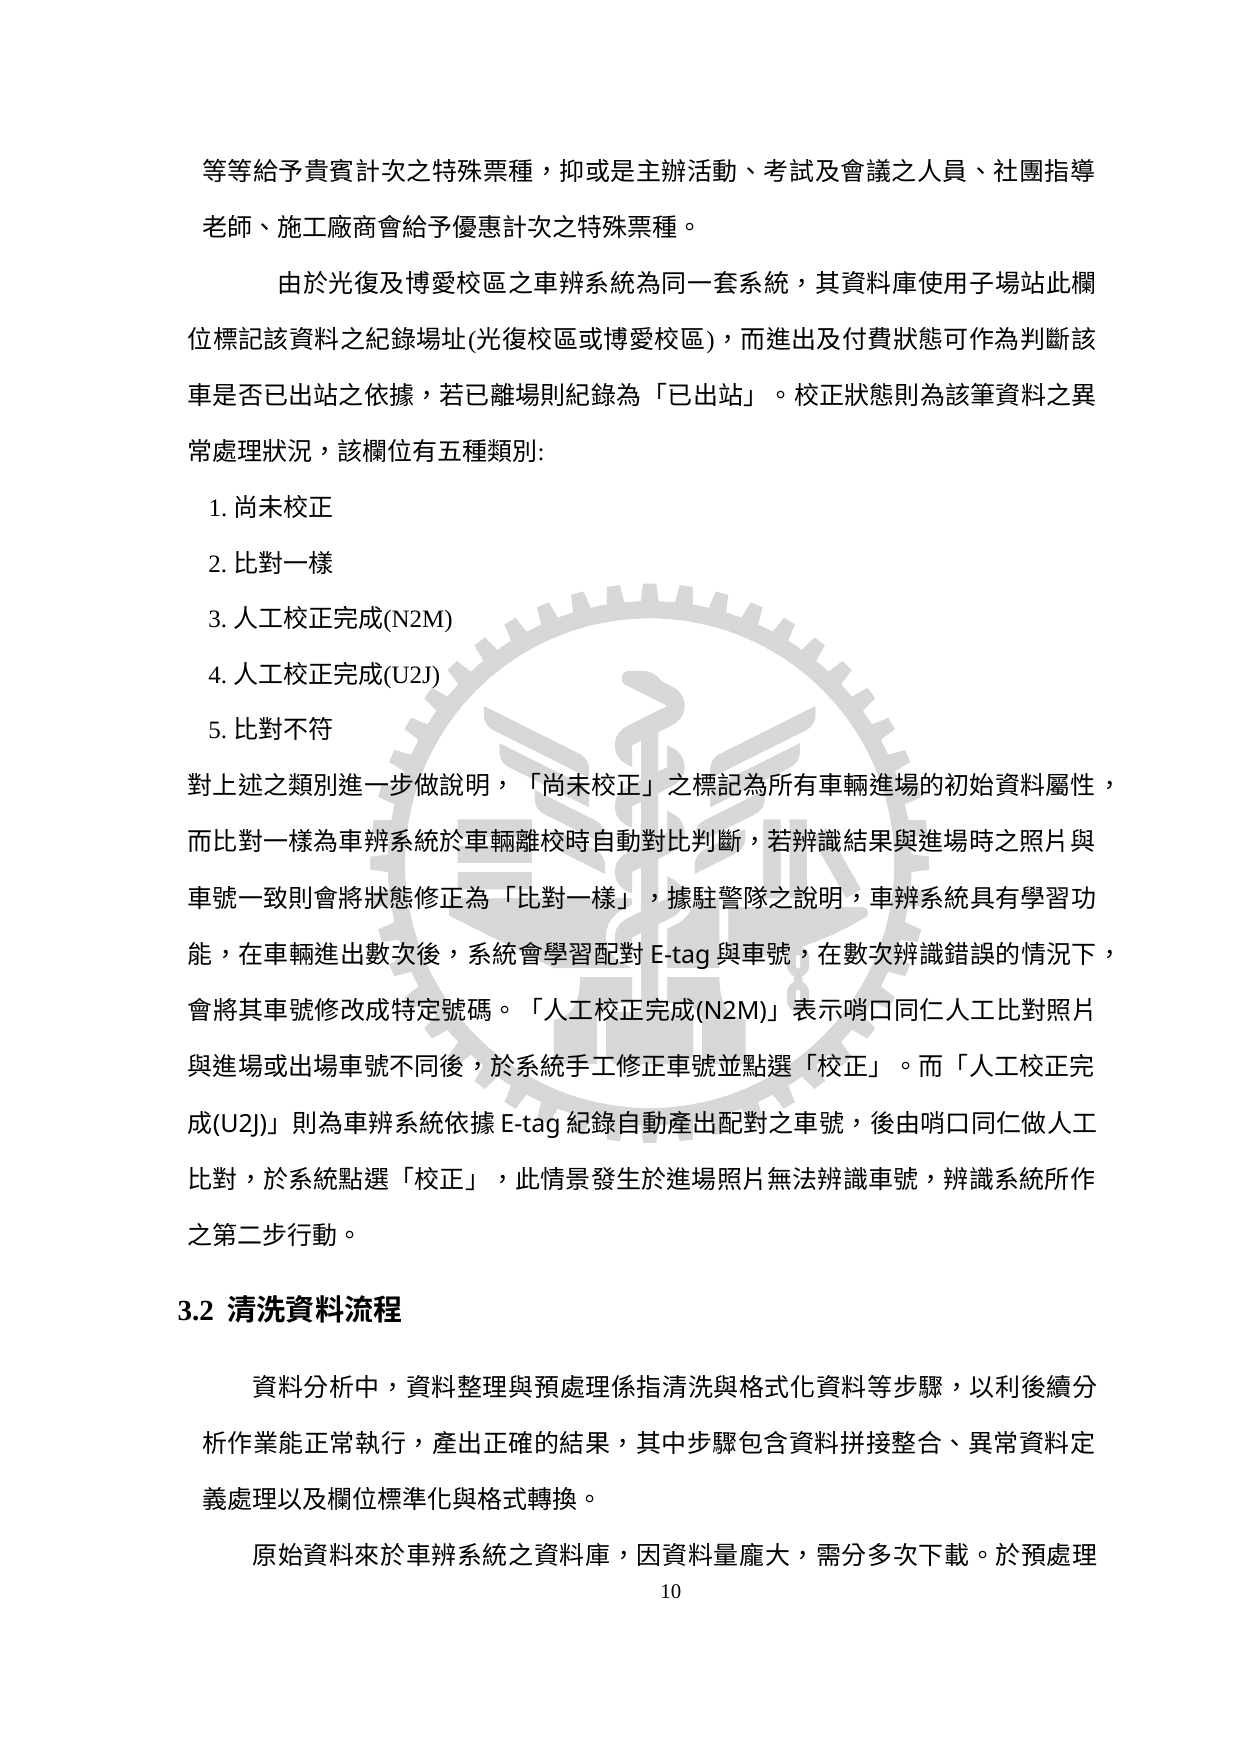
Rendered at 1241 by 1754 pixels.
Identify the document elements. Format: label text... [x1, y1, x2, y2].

subtitle 清洗資料流程 [177, 1271, 1097, 1346]
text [202, 151, 1097, 244]
text 由於光復及博愛校區之車辨系統為同一套系統，其資料庫使用子場站此欄位標記該資料之紀錄場址(光復校區或博愛校區)，而進出及付費狀態可作為判斷該車是否已出站之依據，若已離場則紀錄為「已出站」。校正狀態則為該筆資料之異常處理狀況，該欄位有五種類別: [187, 262, 1097, 469]
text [202, 1535, 1097, 1572]
text 資料分析中，資料整理與預處理係指清洗與格式化資料等步驟，以利後續分析作業能正常執行，產出正確的結果，其中步驟包含資料拼接整合、異常資料定義處理以及欄位標準化與格式轉換。 [202, 1367, 1097, 1517]
text 2. 比對一樣 [187, 542, 1097, 580]
text 1. 尚未校正 [208, 487, 1097, 524]
text 4. 人工校正完成(U2J) [187, 654, 1097, 691]
text 5. 比對不符 [187, 709, 1097, 747]
text 3. 人工校正完成(N2M) [187, 598, 1097, 636]
text 對上述之類別進一步做說明，「尚未校正」之標記為所有車輛進場的初始資料屬性，而比對一樣為車辨系統於車輛離校時自動對比判斷，若辨識結果與進場時之照片與車號一致則會將狀態修正為「比對一樣」，據駐警隊之說明，車辨系統具有學習功能，在車輛進出數次後，系統會學習配對E-tag與車號，在數次辨識錯誤的情況下，會將其車號修改成特定號碼。「人工校正完成(N2M)」表示哨口同仁人工比對照片與進場或出場車號不同後，於系統手工修正車號並點選「校正」。而「人工校正完成(U2J)」則為車辨系統依據E-tag紀錄自動產出配對之車號，後由哨口同仁做人工比對，於系統點選「校正」，此情景發生於進場照片無法辨識車號，辨識系統所作之第二步行動。 [187, 765, 1097, 1252]
